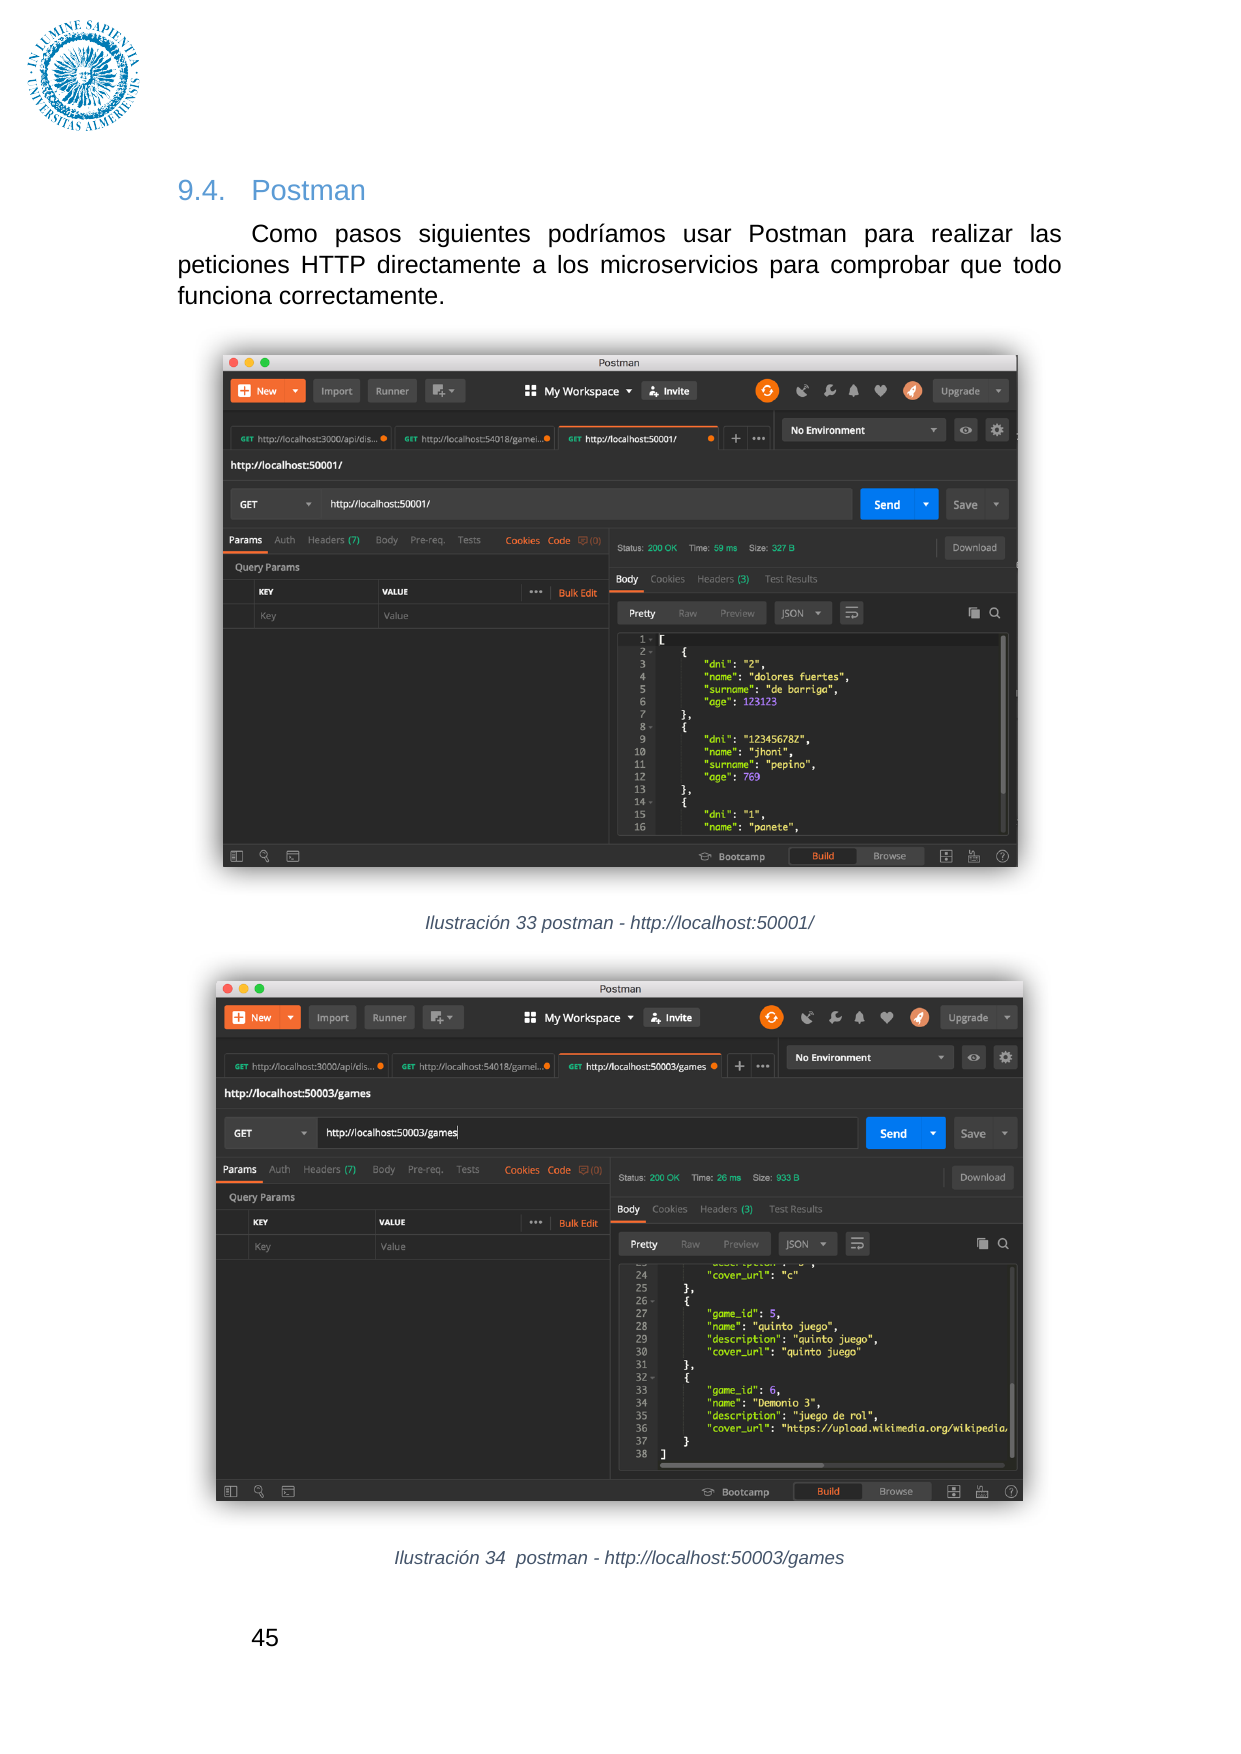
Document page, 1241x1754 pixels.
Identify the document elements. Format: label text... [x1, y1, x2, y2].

text Ilustración 33 postman - http://localhost:50001/ [177, 912, 1063, 934]
picture [223, 355, 1018, 867]
text Como pasos siguientes podríamos usar Postman para realizar las peticiones HTTP directamente a los microservicios para comprobar que todo funciona correctamente. [177, 219, 1063, 309]
picture [27, 20, 140, 131]
subtitle Postman [177, 173, 1063, 206]
picture [216, 981, 1023, 1501]
text Ilustración 34 postman - http://localhost:50003/games [177, 1547, 1063, 1568]
